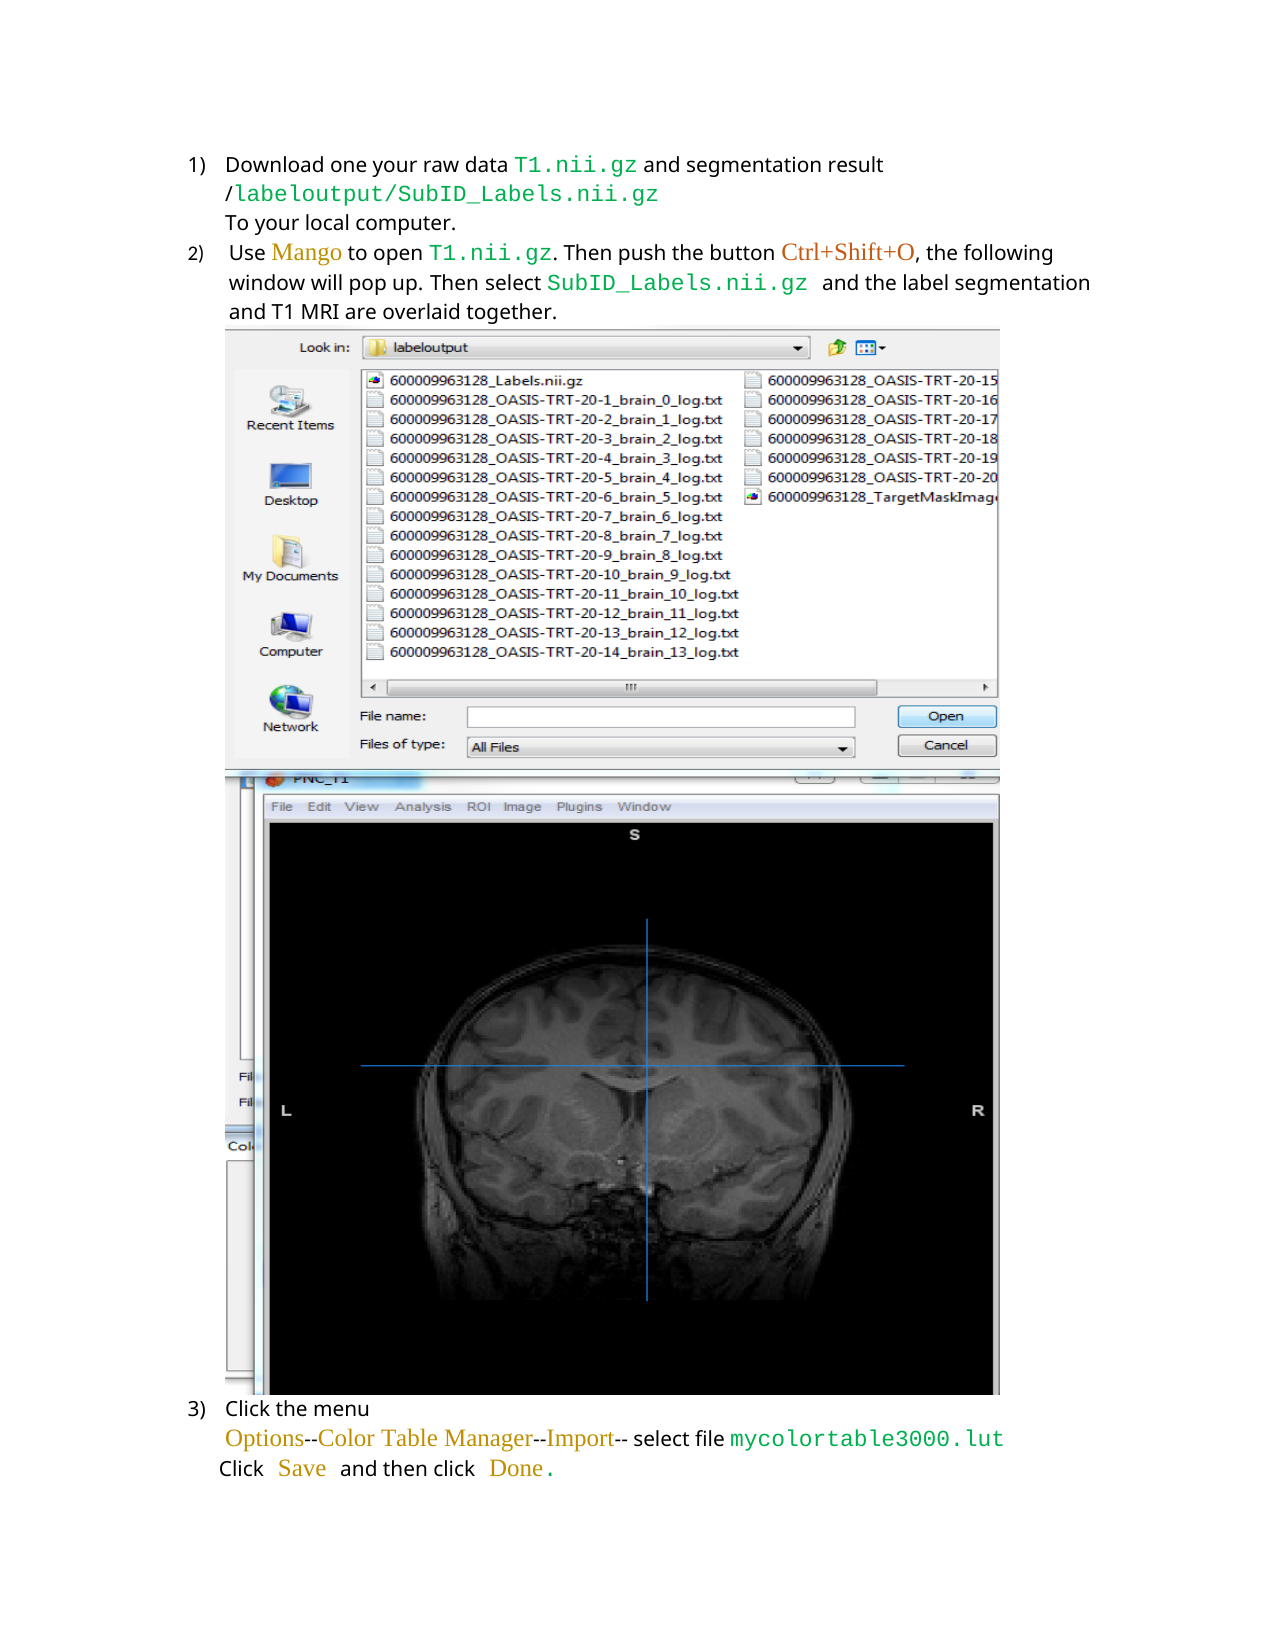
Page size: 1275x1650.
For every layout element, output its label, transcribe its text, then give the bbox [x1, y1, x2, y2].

list Download one your raw data T1.nii.gz and segmentation result [187, 150, 1125, 179]
picture [225, 325, 1000, 1395]
list To your local computer. [225, 208, 1125, 237]
list Use Mango to open T1.nii.gz. Then push the button Ctrl+Shift+O, the following window will pop up. Then select SubID_Labels.nii.gz and the label segmentation and T1 MRI are overlaid together. [187, 237, 1125, 326]
list Click the menu [187, 1394, 1125, 1423]
text Click Save and then click Done. [150, 1453, 1125, 1483]
list /labeloutput/SubID_Labels.nii.gz [225, 179, 1125, 208]
list Options--Color Table Manager--Import-- select file mycolortable3000.lut [225, 1423, 1125, 1453]
